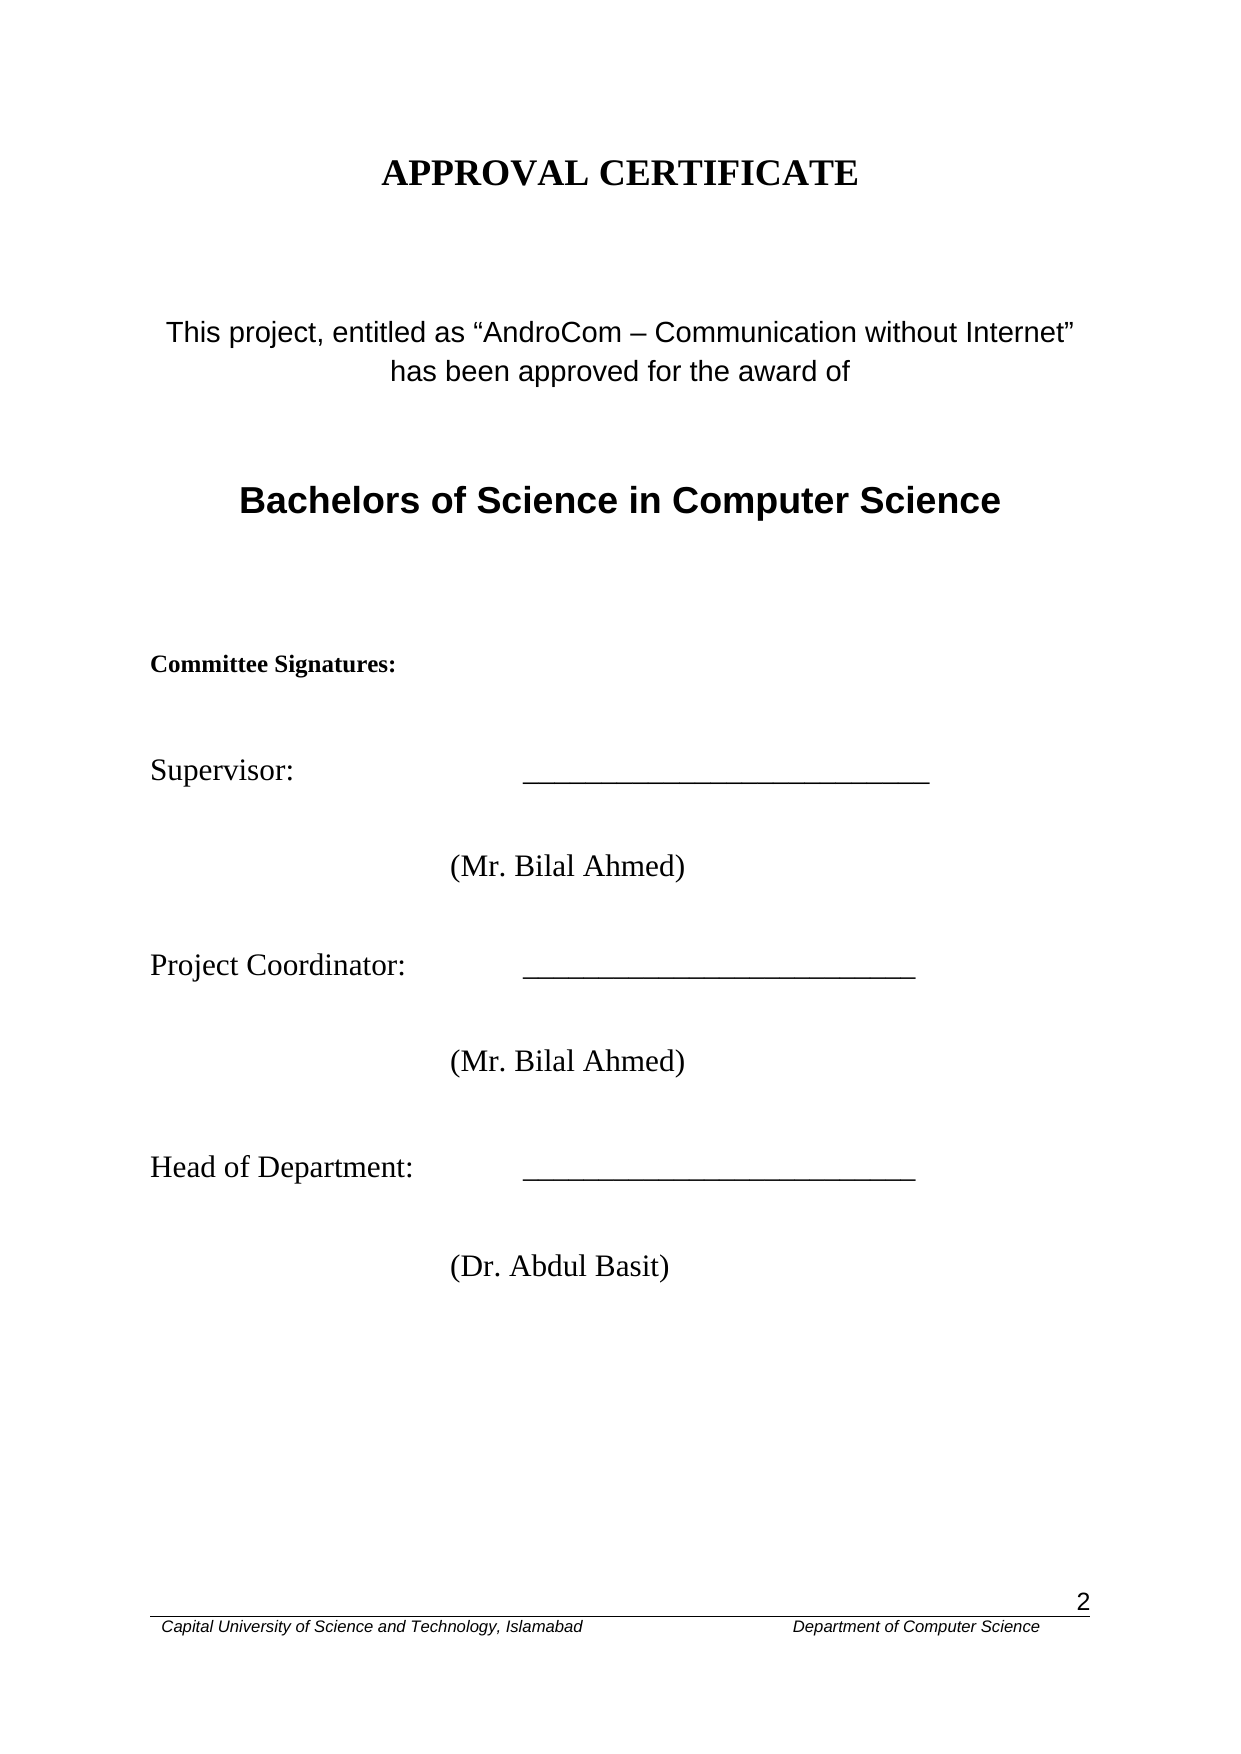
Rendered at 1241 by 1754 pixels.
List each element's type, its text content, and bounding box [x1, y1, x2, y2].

text (Mr. Bilal Ahmed) [450, 848, 1090, 884]
text Committee Signatures: [150, 650, 1090, 678]
text APPROVAL CERTIFICATE [150, 150, 1090, 193]
text Supervisor: __________________________ [150, 751, 1090, 787]
text Bachelors of Science in Computer Science [150, 478, 1090, 521]
text (Mr. Bilal Ahmed) [450, 1043, 1090, 1079]
text (Dr. Abdul Basit) [450, 1247, 1090, 1283]
text Project Coordinator: __________________________ [150, 946, 1090, 982]
text This project, entitled as “AndroCom – Communication without Internet” has been approved for the award of [150, 315, 1090, 387]
text Head of Department: __________________________ [150, 1148, 1090, 1184]
